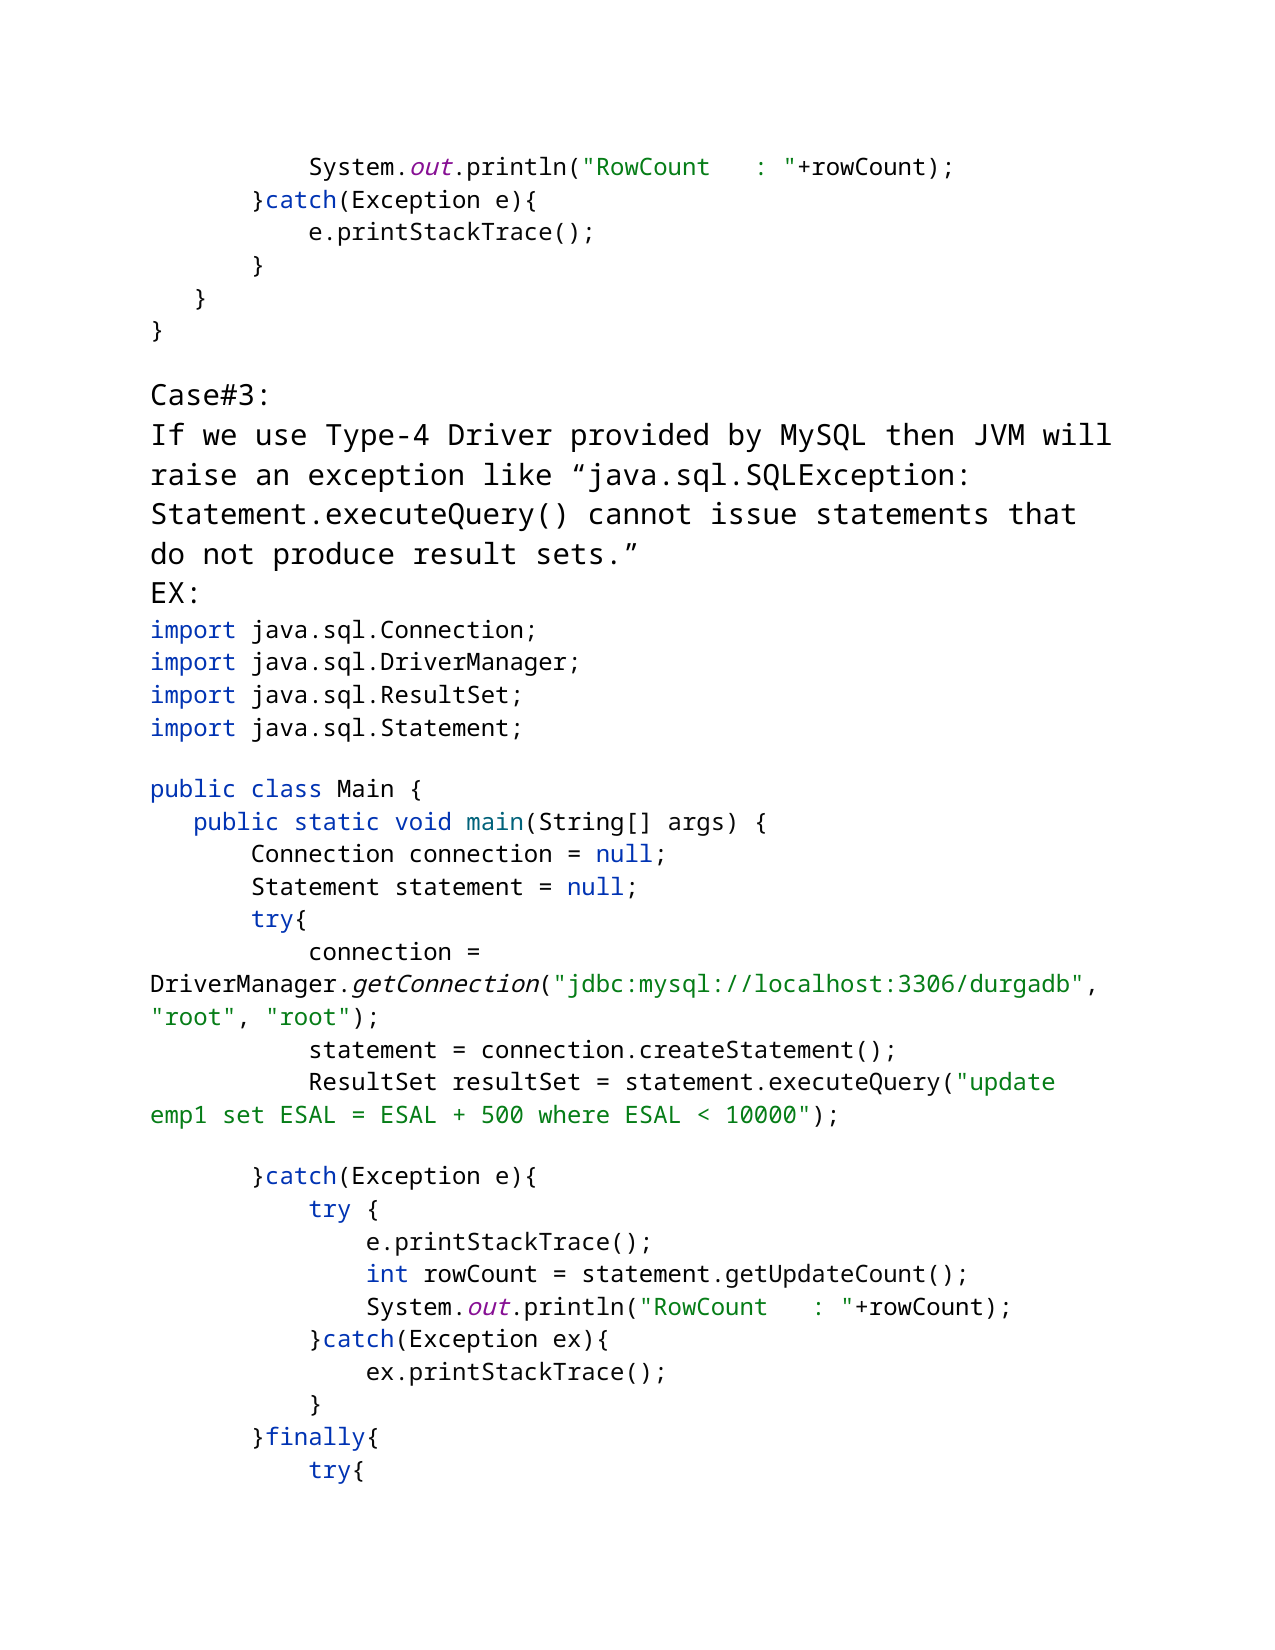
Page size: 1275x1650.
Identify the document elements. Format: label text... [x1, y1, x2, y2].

text Connection connection = null; [150, 837, 1125, 869]
text ResultSet resultSet = statement.executeQuery("update emp1 set ESAL = ESAL + 500 where ESAL < 10000"); [150, 1065, 1125, 1130]
text }catch(Exception e){ [150, 1159, 1125, 1192]
text import java.sql.Statement; [150, 710, 1125, 743]
text e.printStackTrace(); [150, 1224, 1125, 1257]
text System.out.println("RowCount : "+rowCount); [150, 1289, 1125, 1322]
text If we use Type-4 Driver provided by MySQL then JVM will raise an exception like “java.sql.SQLException: Statement.executeQuery() cannot issue statements that do not produce result sets.” [150, 414, 1125, 573]
text public static void main(String[] args) { [150, 804, 1125, 837]
text ex.printStackTrace(); [150, 1355, 1125, 1387]
text import java.sql.DriverManager; [150, 645, 1125, 678]
text int rowCount = statement.getUpdateCount(); [150, 1257, 1125, 1289]
text statement = connection.createStatement(); [150, 1032, 1125, 1065]
text }catch(Exception e){ [150, 183, 1125, 215]
text System.out.println("RowCount : "+rowCount); [150, 150, 1125, 183]
text } [150, 1387, 1125, 1420]
text EX: [150, 573, 1125, 612]
text connection = DriverManager.getConnection("jdbc:mysql://localhost:3306/durgadb", "root", "root"); [150, 935, 1125, 1032]
text import java.sql.Connection; [150, 612, 1125, 645]
text }catch(Exception ex){ [150, 1322, 1125, 1355]
text e.printStackTrace(); [150, 215, 1125, 248]
text } [150, 248, 1125, 280]
text try { [150, 1192, 1125, 1224]
text Statement statement = null; [150, 869, 1125, 902]
text }finally{ [150, 1420, 1125, 1452]
text try{ [150, 1452, 1125, 1485]
text import java.sql.ResultSet; [150, 678, 1125, 710]
text } [150, 280, 1125, 313]
text try{ [150, 902, 1125, 935]
text public class Main { [150, 772, 1125, 804]
text Case#3: [150, 374, 1125, 414]
text } [150, 313, 1125, 346]
